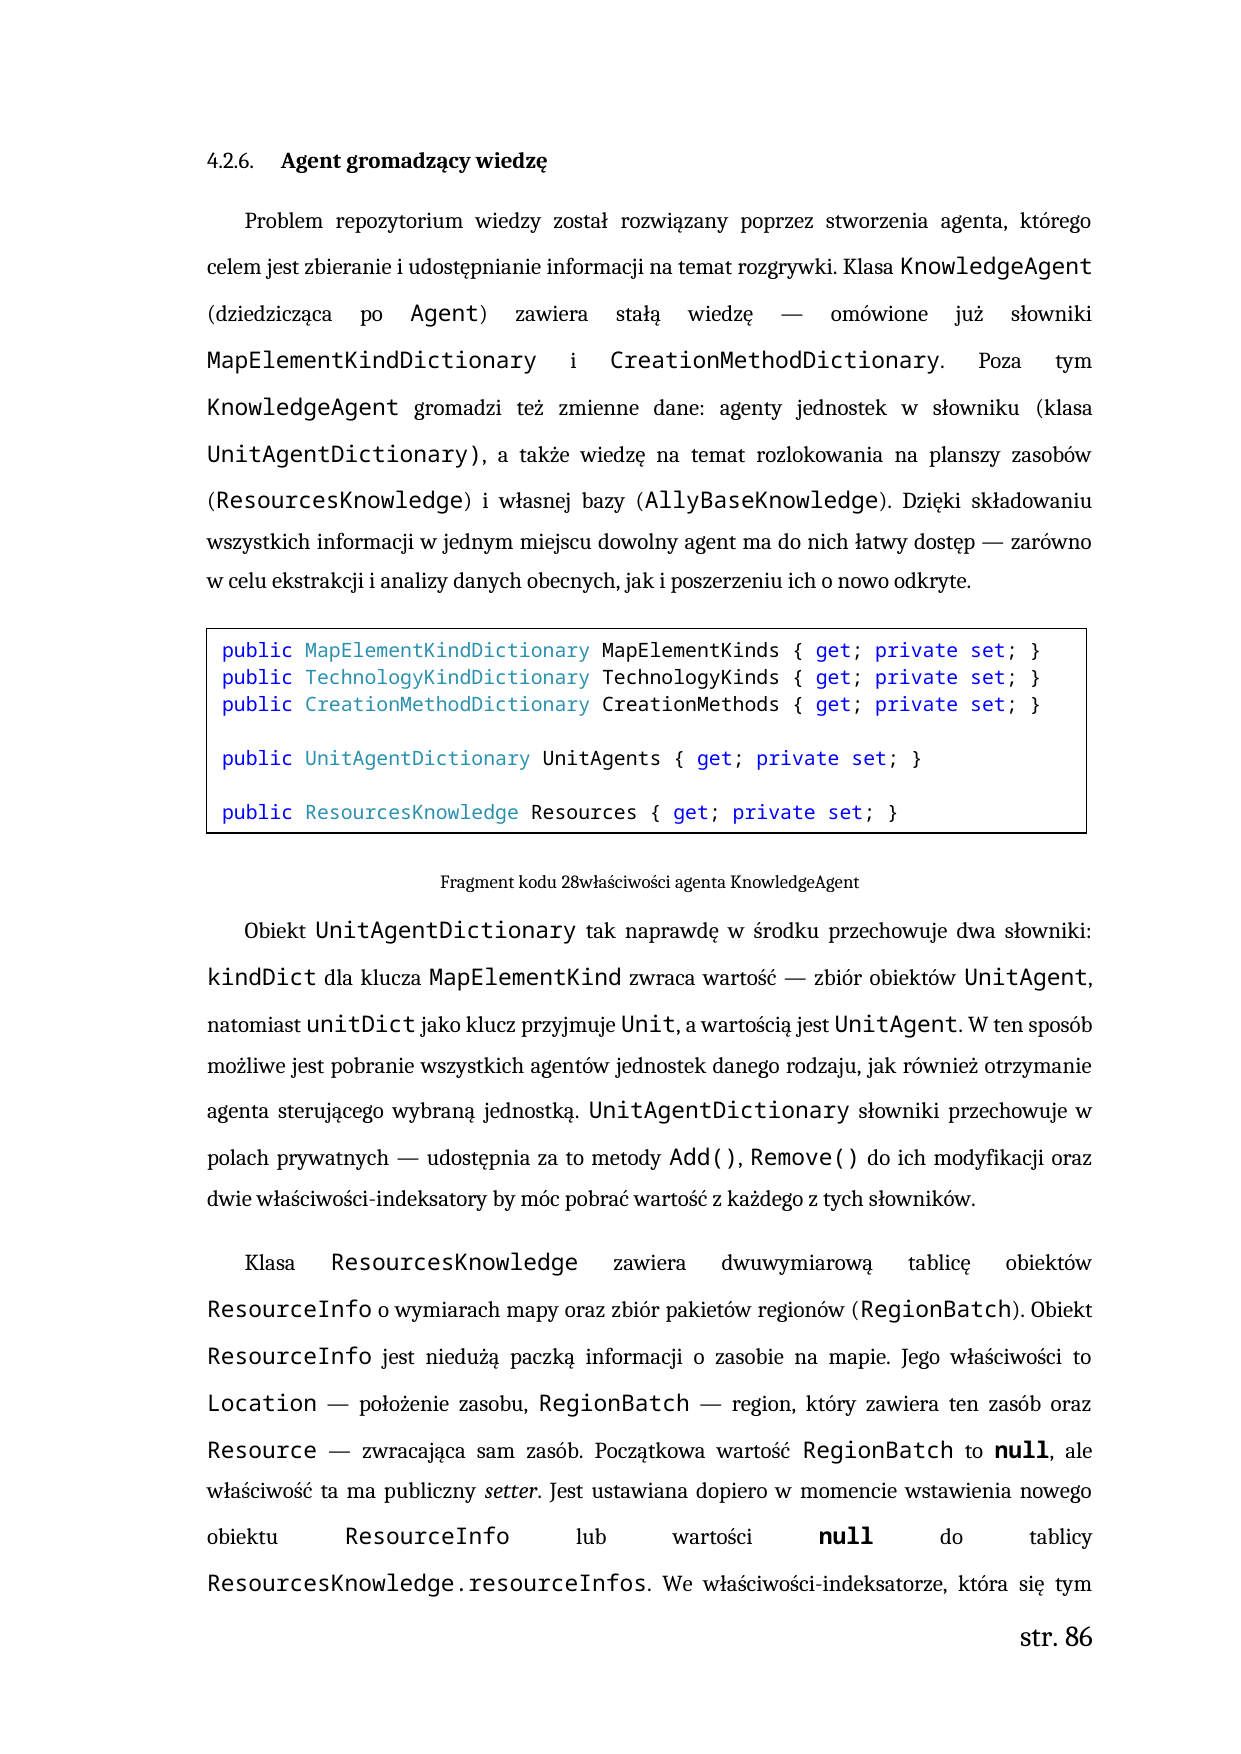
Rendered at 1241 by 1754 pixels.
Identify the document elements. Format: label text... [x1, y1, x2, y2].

text Fragment kodu 28właściwości agenta KnowledgeAgent [207, 872, 1092, 893]
text Obiekt UnitAgentDictionary tak naprawdę w środku przechowuje dwa słowniki: kindDict dla klucza MapElementKind zwraca wartość — zbiór obiektów UnitAgent, natomiast unitDict jako klucz przyjmuje Unit, a wartością jest UnitAgent. W ten sposób możliwe jest pobranie wszystkich agentów jednostek danego rodzaju, jak również otrzymanie agenta sterującego wybraną jednostką. UnitAgentDictionary słowniki przechowuje w polach prywatnych — udostępnia za to metody Add(), Remove() do ich modyfikacji oraz dwie właściwości-indeksatory by móc pobrać wartość z każdego z tych słowników. [207, 914, 1092, 1212]
text Problem repozytorium wiedzy został rozwiązany poprzez stworzenia agenta, którego celem jest zbieranie i udostępnianie informacji na temat rozgrywki. Klasa KnowledgeAgent (dziedzicząca po Agent) zawiera stałą wiedzę — omówione już słowniki MapElementKindDictionary i CreationMethodDictionary. Poza tym KnowledgeAgent gromadzi też zmienne dane: agenty jednostek w słowniku (klasa UnitAgentDictionary), a także wiedzę na temat rozlokowania na planszy zasobów (ResourcesKnowledge) i własnej bazy (AllyBaseKnowledge). Dzięki składowaniu wszystkich informacji w jednym miejscu dowolny agent ma do nich łatwy dostęp — zarówno w celu ekstrakcji i analizy danych obecnych, jak i poszerzeniu ich o nowo odkryte. [207, 208, 1092, 594]
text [207, 1246, 1092, 1598]
subtitle Agent gromadzący wiedzę [207, 148, 1092, 174]
